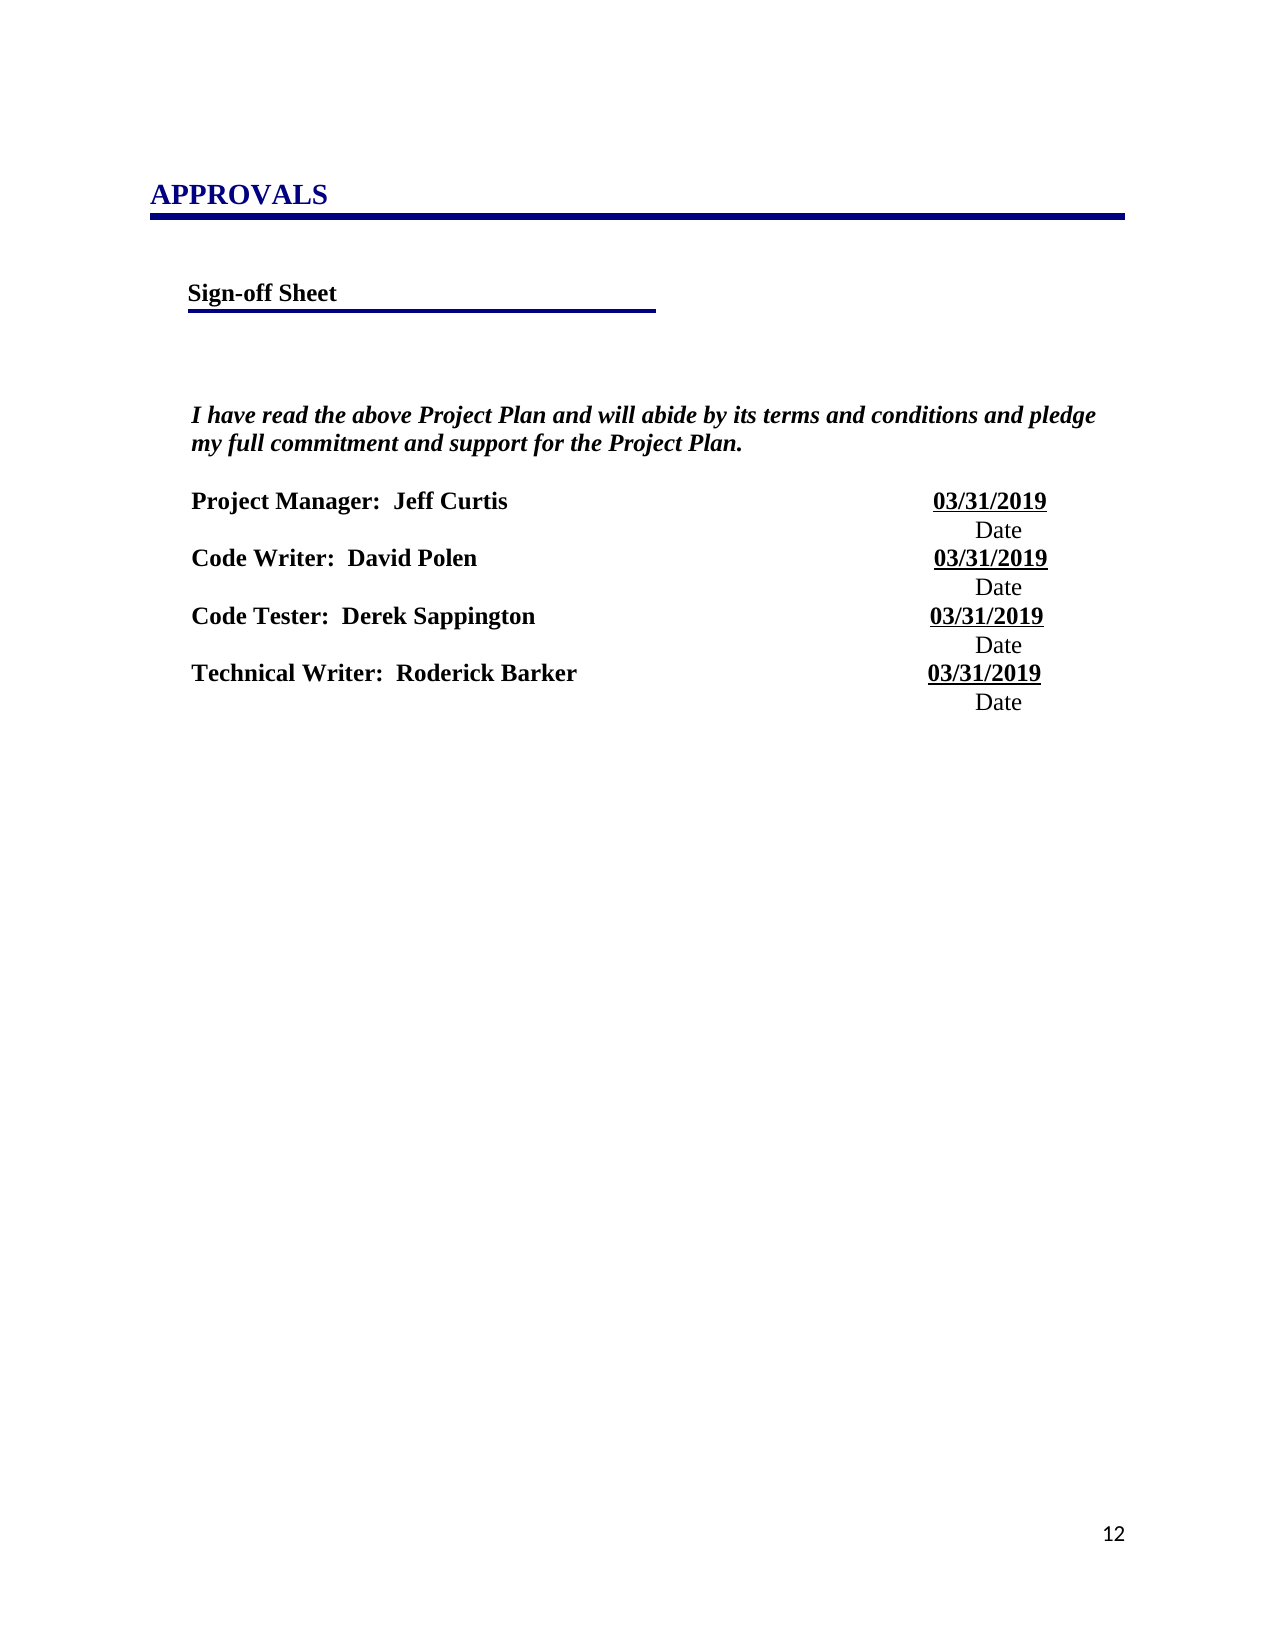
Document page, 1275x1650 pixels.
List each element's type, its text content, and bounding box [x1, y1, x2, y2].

text Code Writer: David Polen 03/31/2019 [191, 543, 1125, 572]
text Code Tester: Derek Sappington 03/31/2019 [191, 601, 1125, 630]
text Date [191, 687, 1125, 716]
text APPROVALS [150, 177, 1125, 213]
text Date [191, 515, 1125, 543]
text Technical Writer: Roderick Barker 03/31/2019 [191, 658, 1125, 687]
text Date [191, 572, 1125, 601]
text Project Manager: Jeff Curtis 03/31/2019 [191, 486, 1125, 515]
text Sign-off Sheet [187, 278, 656, 313]
text I have read the above Project Plan and will abide by its terms and conditions and pledge my full commitment and support for the Project Plan. [191, 400, 1125, 457]
text Date [191, 630, 1125, 658]
